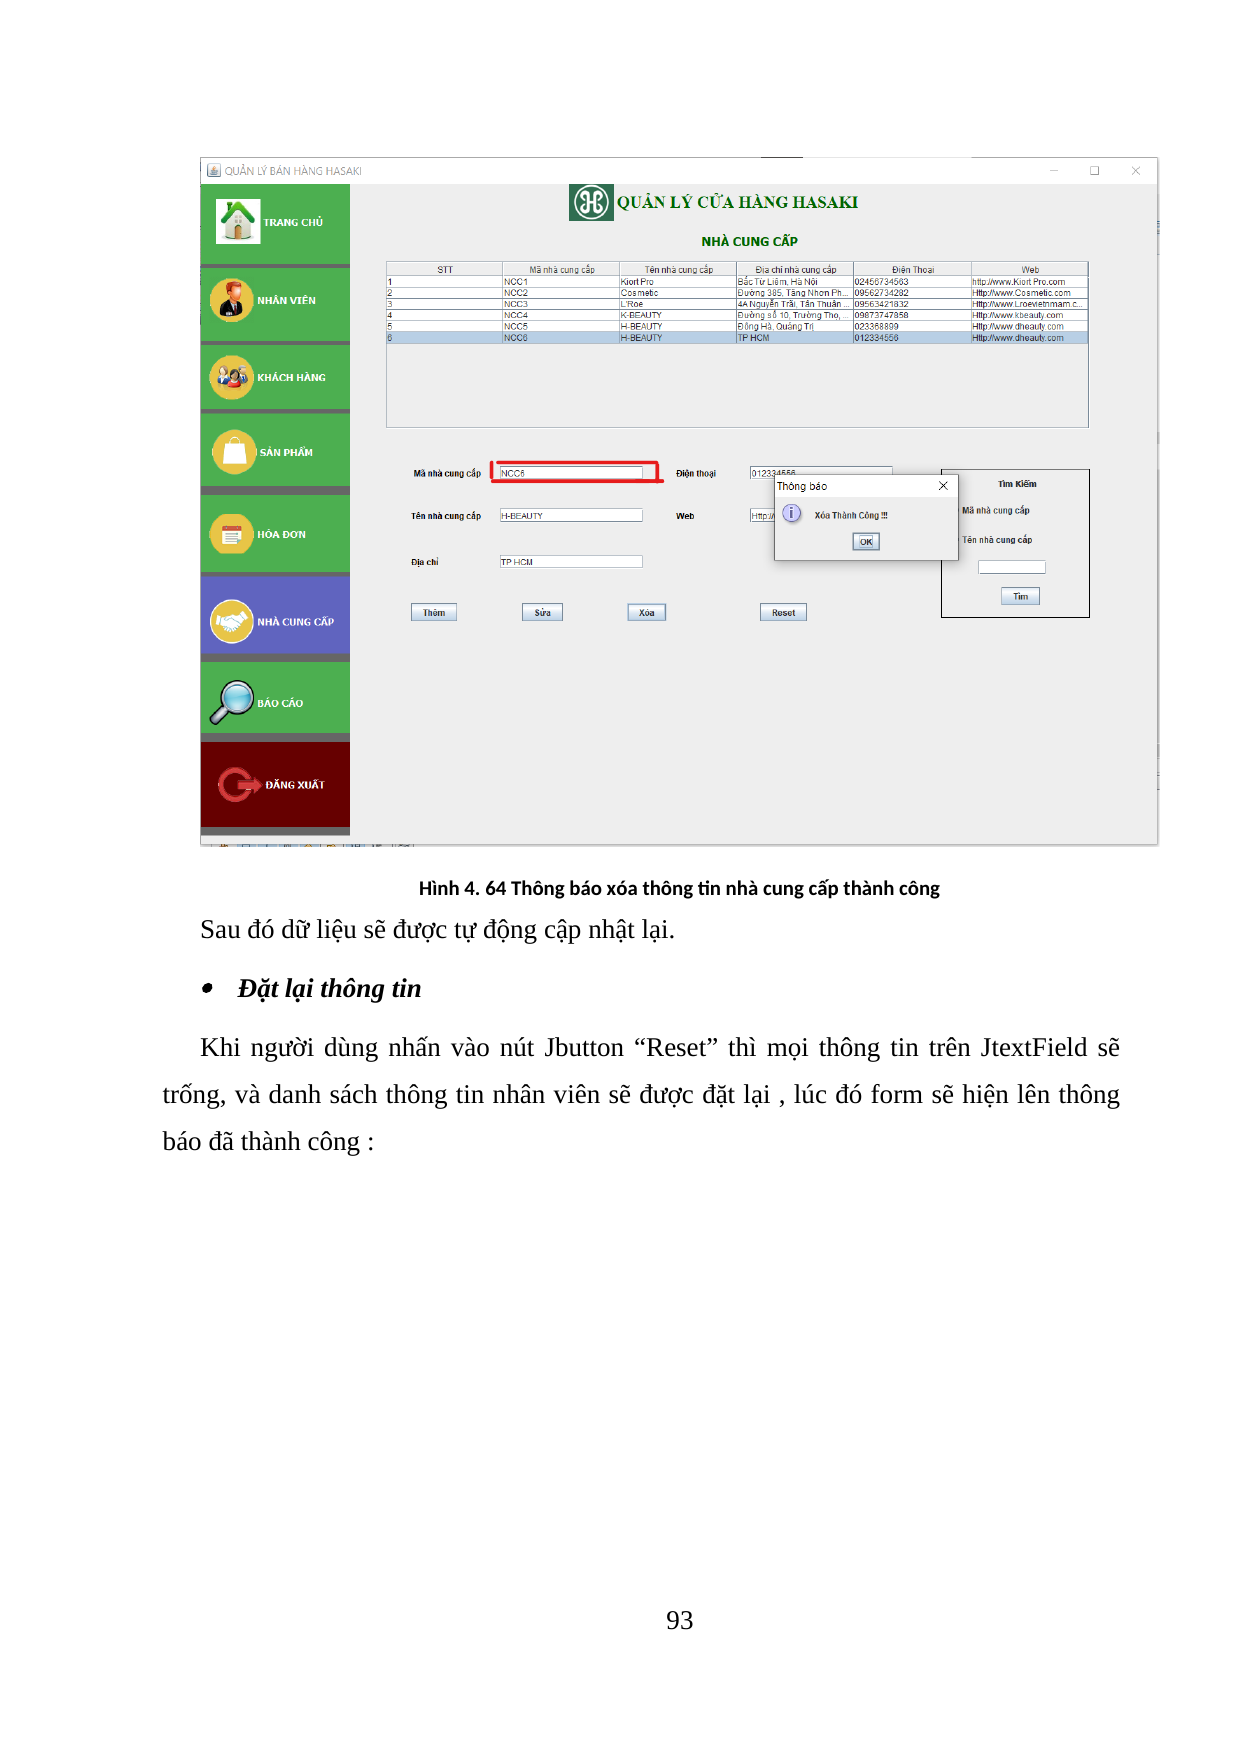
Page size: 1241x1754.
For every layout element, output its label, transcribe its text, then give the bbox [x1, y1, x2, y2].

text Sau đó dữ liệu sẽ được tự động cập nhật lại. [162, 913, 1122, 944]
picture [200, 157, 1160, 847]
list Đặt lại thông tin [200, 972, 1122, 1003]
text Khi người dùng nhấn vào nút Jbutton “Reset” thì mọi thông tin trên JtextField sẽ trống, và danh sách thông tin nhân viên sẽ được đặt lại , lúc đó form sẽ hiện lên thông báo đã thành công : [162, 1032, 1122, 1156]
text Hình 4. 64 Thông báo xóa thông tin nhà cung cấp thành công [162, 875, 1122, 901]
